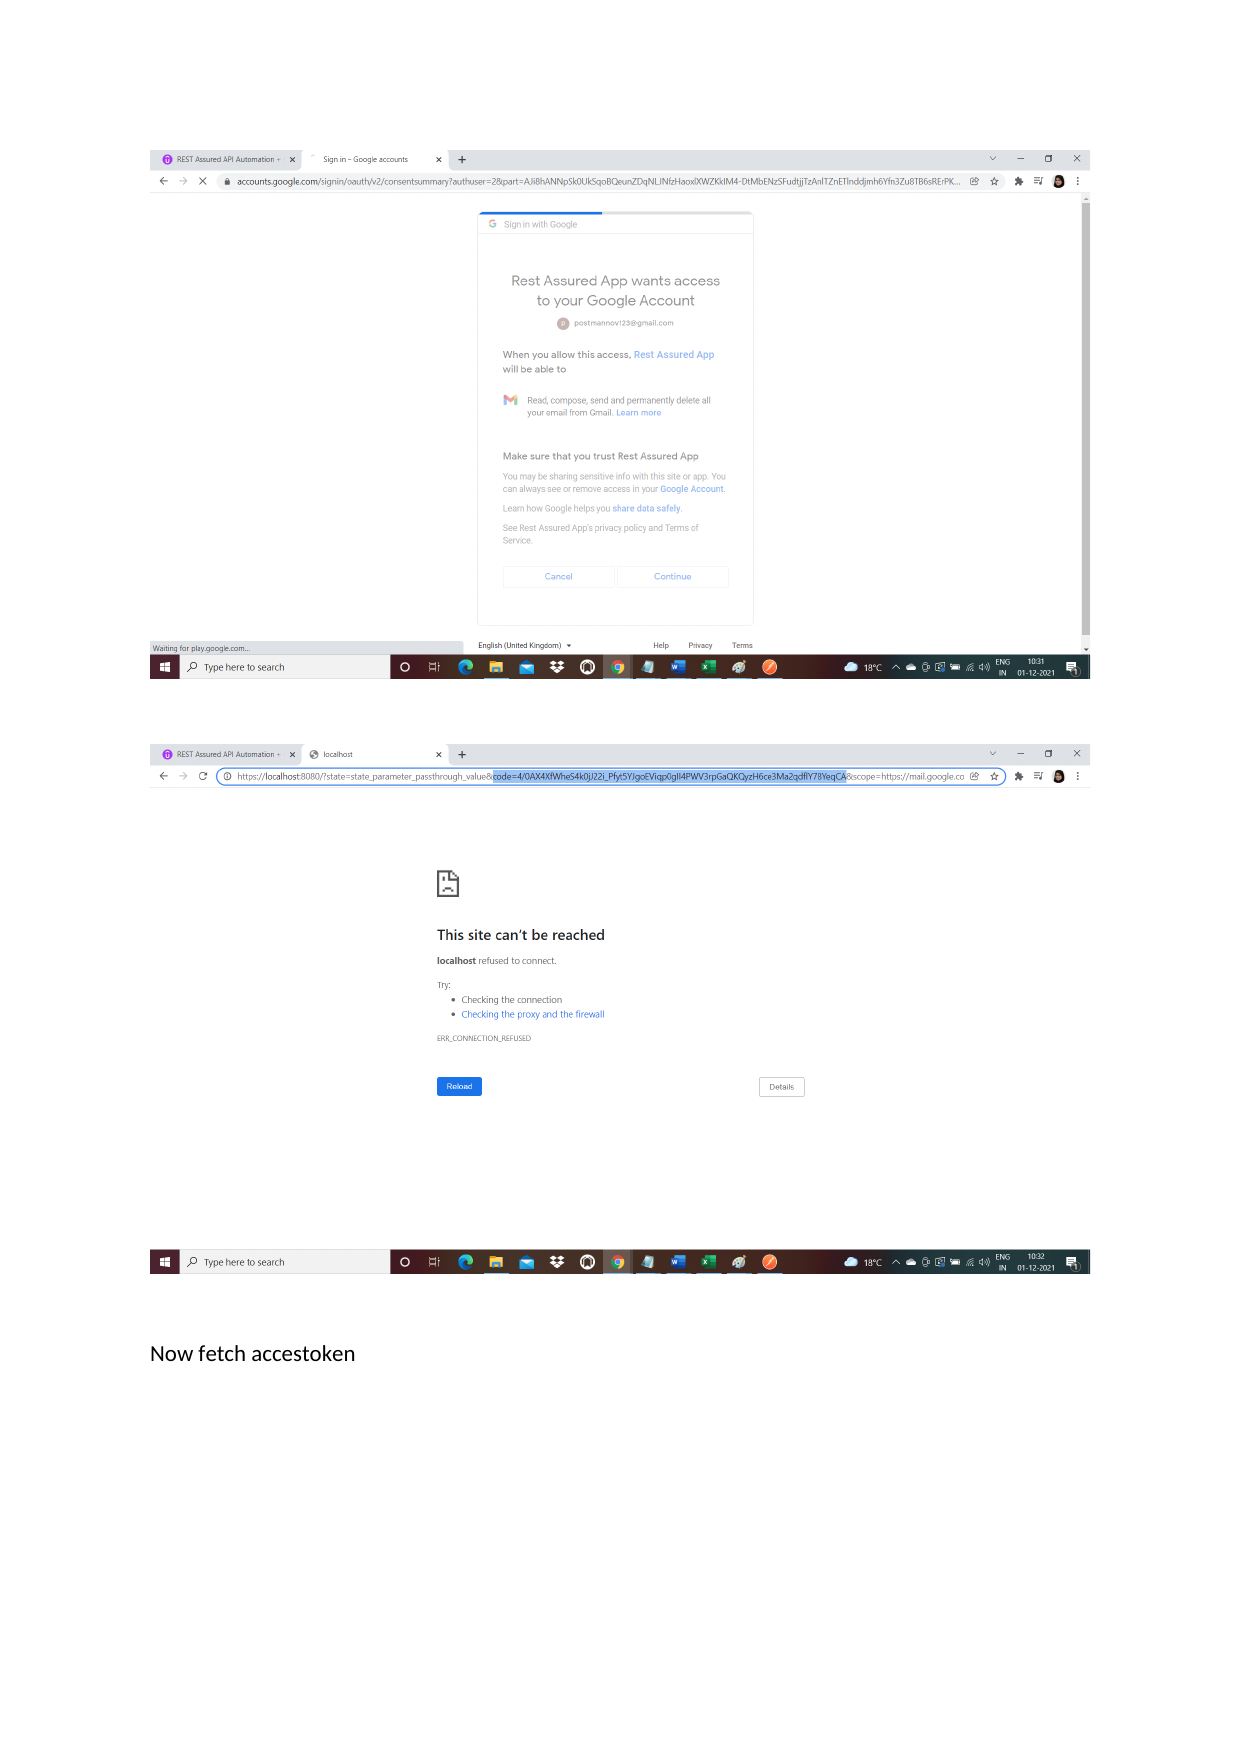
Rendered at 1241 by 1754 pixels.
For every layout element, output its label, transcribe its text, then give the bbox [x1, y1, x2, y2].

picture [150, 744, 1091, 1274]
text Now fetch accestoken [150, 1339, 1090, 1367]
picture [150, 150, 1091, 679]
